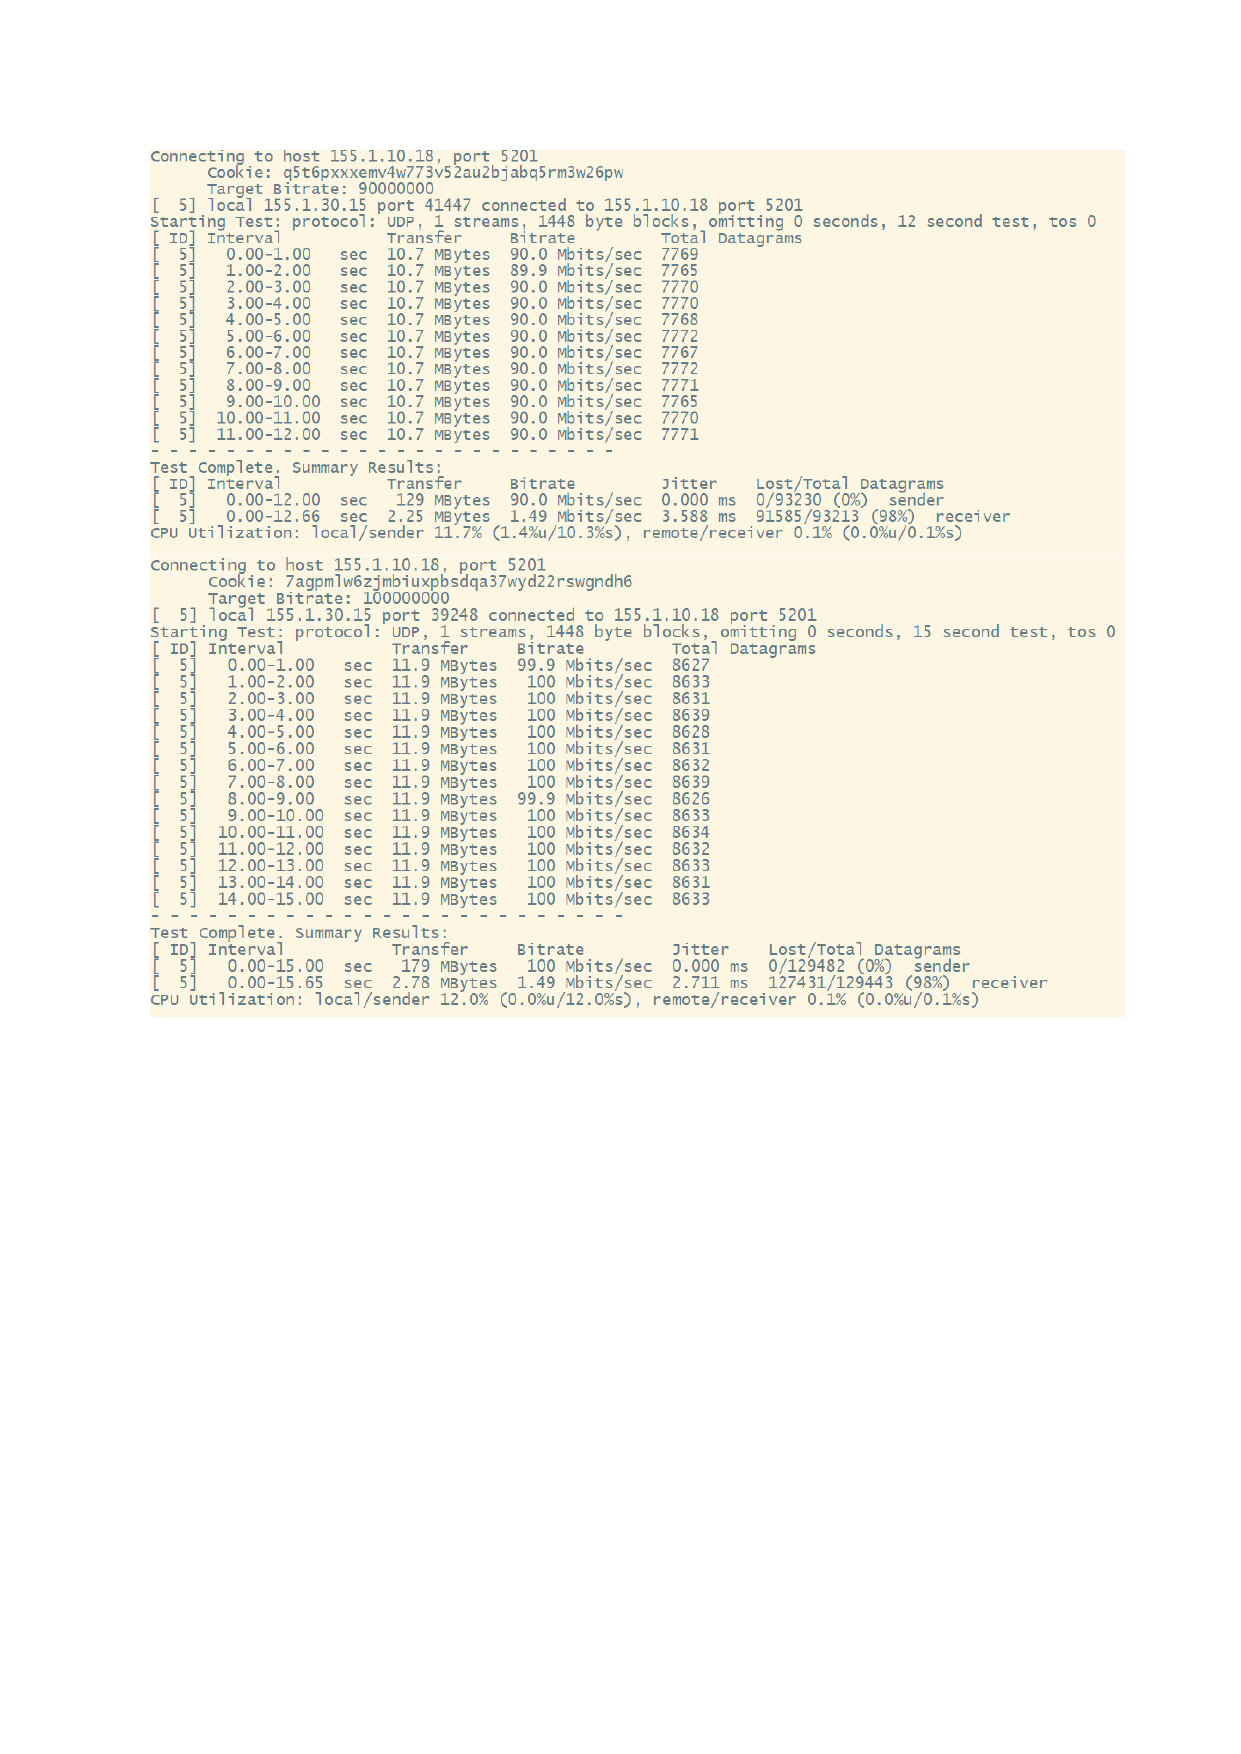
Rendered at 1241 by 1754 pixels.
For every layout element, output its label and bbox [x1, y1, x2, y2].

picture [150, 556, 1125, 1017]
picture [150, 150, 1125, 555]
